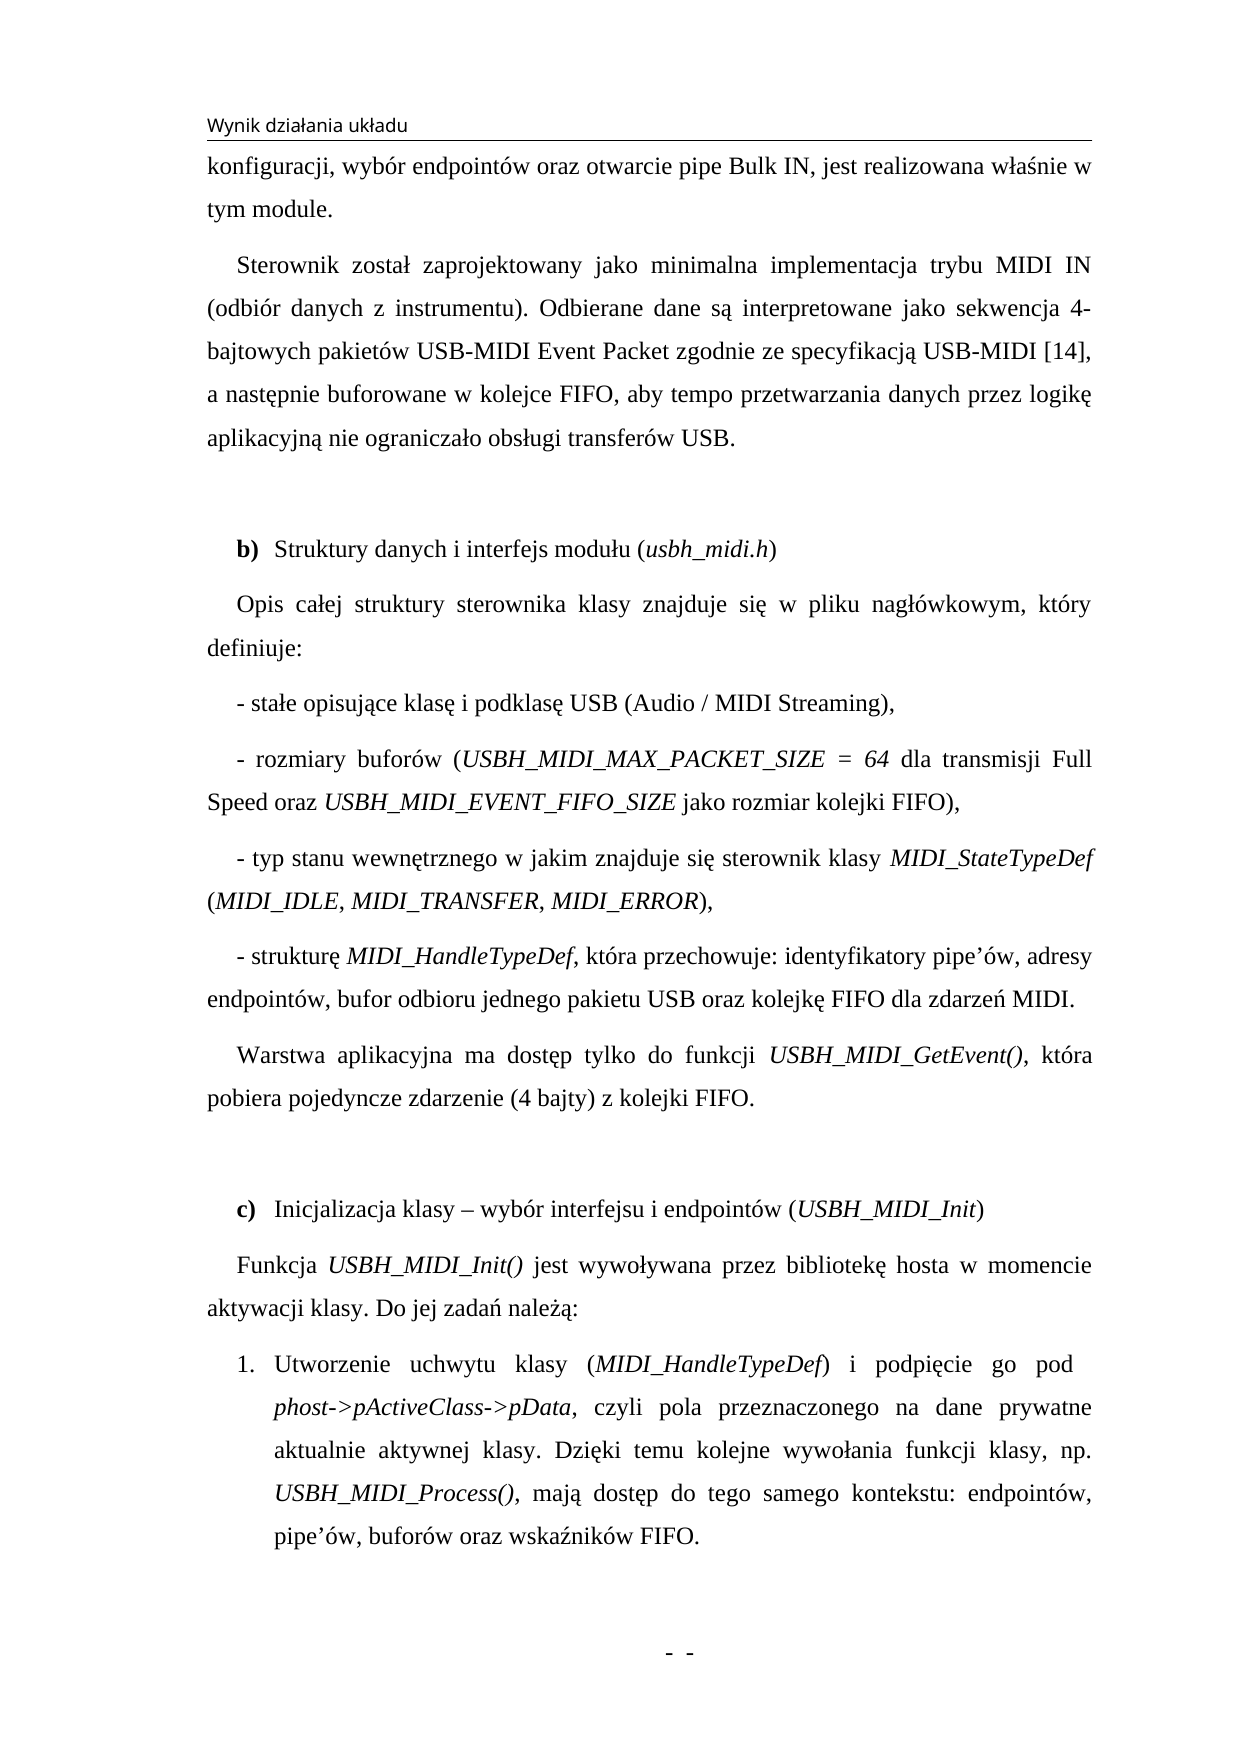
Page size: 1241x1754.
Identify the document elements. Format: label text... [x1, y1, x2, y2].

text - typ stanu wewnętrznego w jakim znajduje się sterownik klasy MIDI_StateTypeDef (MIDI_IDLE, MIDI_TRANSFER, MIDI_ERROR), [207, 843, 1092, 914]
text - strukturę MIDI_HandleTypeDef, która przechowuje: identyfikatory pipe’ów, adresy endpointów, bufor odbioru jednego pakietu USB oraz kolejkę FIFO dla zdarzeń MIDI. [207, 941, 1092, 1013]
text - stałe opisujące klasę i podklasę USB (Audio / MIDI Streaming), [207, 688, 1092, 717]
text Opis całej struktury sterownika klasy znajduje się w pliku nagłówkowym, który definiuje: [207, 589, 1092, 661]
list Struktury danych i interfejs modułu (usbh_midi.h) [236, 534, 1092, 563]
list Utworzenie uchwytu klasy (MIDI_HandleTypeDef) i podpięcie go pod phost->pActiveClass->pData, czyli pola przeznaczonego na dane prywatne aktualnie aktywnej klasy. Dzięki temu kolejne wywołania funkcji klasy, np. USBH_MIDI_Process(), mają dostęp do tego samego kontekstu: endpointów, pipe’ów, buforów oraz wskaźników FIFO. [236, 1349, 1092, 1550]
text Funkcja USBH_MIDI_Init() jest wywoływana przez bibliotekę hosta w momencie aktywacji klasy. Do jej zadań należą: [207, 1250, 1092, 1322]
list Inicjalizacja klasy – wybór interfejsu i endpointów (USBH_MIDI_Init) [236, 1194, 1092, 1223]
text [207, 151, 1092, 223]
text Warstwa aplikacyjna ma dostęp tylko do funkcji USBH_MIDI_GetEvent(), która pobiera pojedyncze zdarzenie (4 bajty) z kolejki FIFO. [207, 1040, 1092, 1112]
text Sterownik został zaprojektowany jako minimalna implementacja trybu MIDI IN (odbiór danych z instrumentu). Odbierane dane są interpretowane jako sekwencja 4-bajtowych pakietów USB-MIDI Event Packet zgodnie ze specyfikacją USB-MIDI [14], a następnie buforowane w kolejce FIFO, aby tempo przetwarzania danych przez logikę aplikacyjną nie ograniczało obsługi transferów USB. [207, 250, 1092, 451]
text - rozmiary buforów (USBH_MIDI_MAX_PACKET_SIZE = 64 dla transmisji Full Speed oraz USBH_MIDI_EVENT_FIFO_SIZE jako rozmiar kolejki FIFO), [207, 744, 1092, 816]
